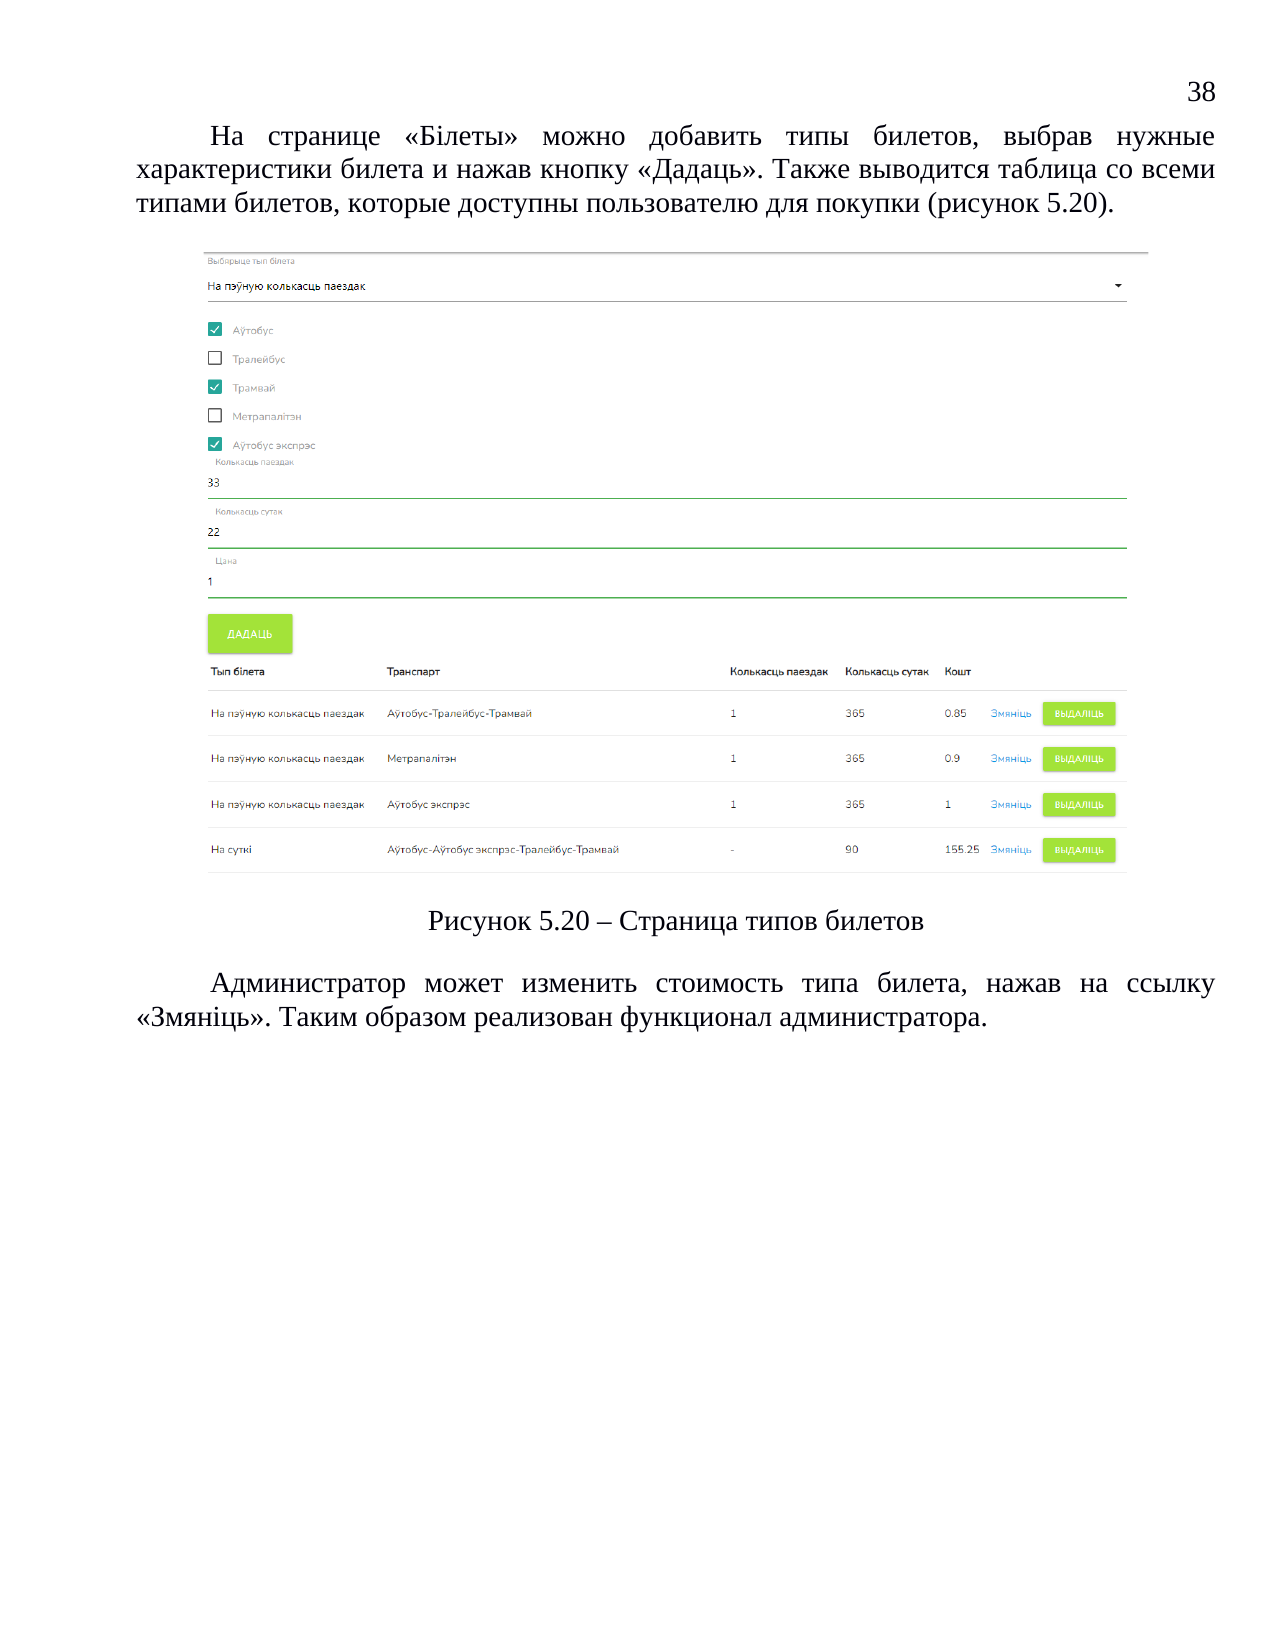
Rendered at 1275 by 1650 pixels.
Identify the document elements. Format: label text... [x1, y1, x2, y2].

picture [203, 252, 1149, 878]
text Рисунок 5.20 – Страница типов билетов [136, 903, 1216, 936]
text На странице «Білеты» можно добавить типы билетов, выбрав нужные характеристики билета и нажав кнопку «Дадаць». Также выводится таблица со всеми типами билетов, которые доступны пользователю для покупки (рисунок 5.20). [136, 118, 1216, 219]
text Администратор может изменить стоимость типа билета, нажав на ссылку «Змяніць». Таким образом реализован функционал администратора. [136, 966, 1216, 1033]
